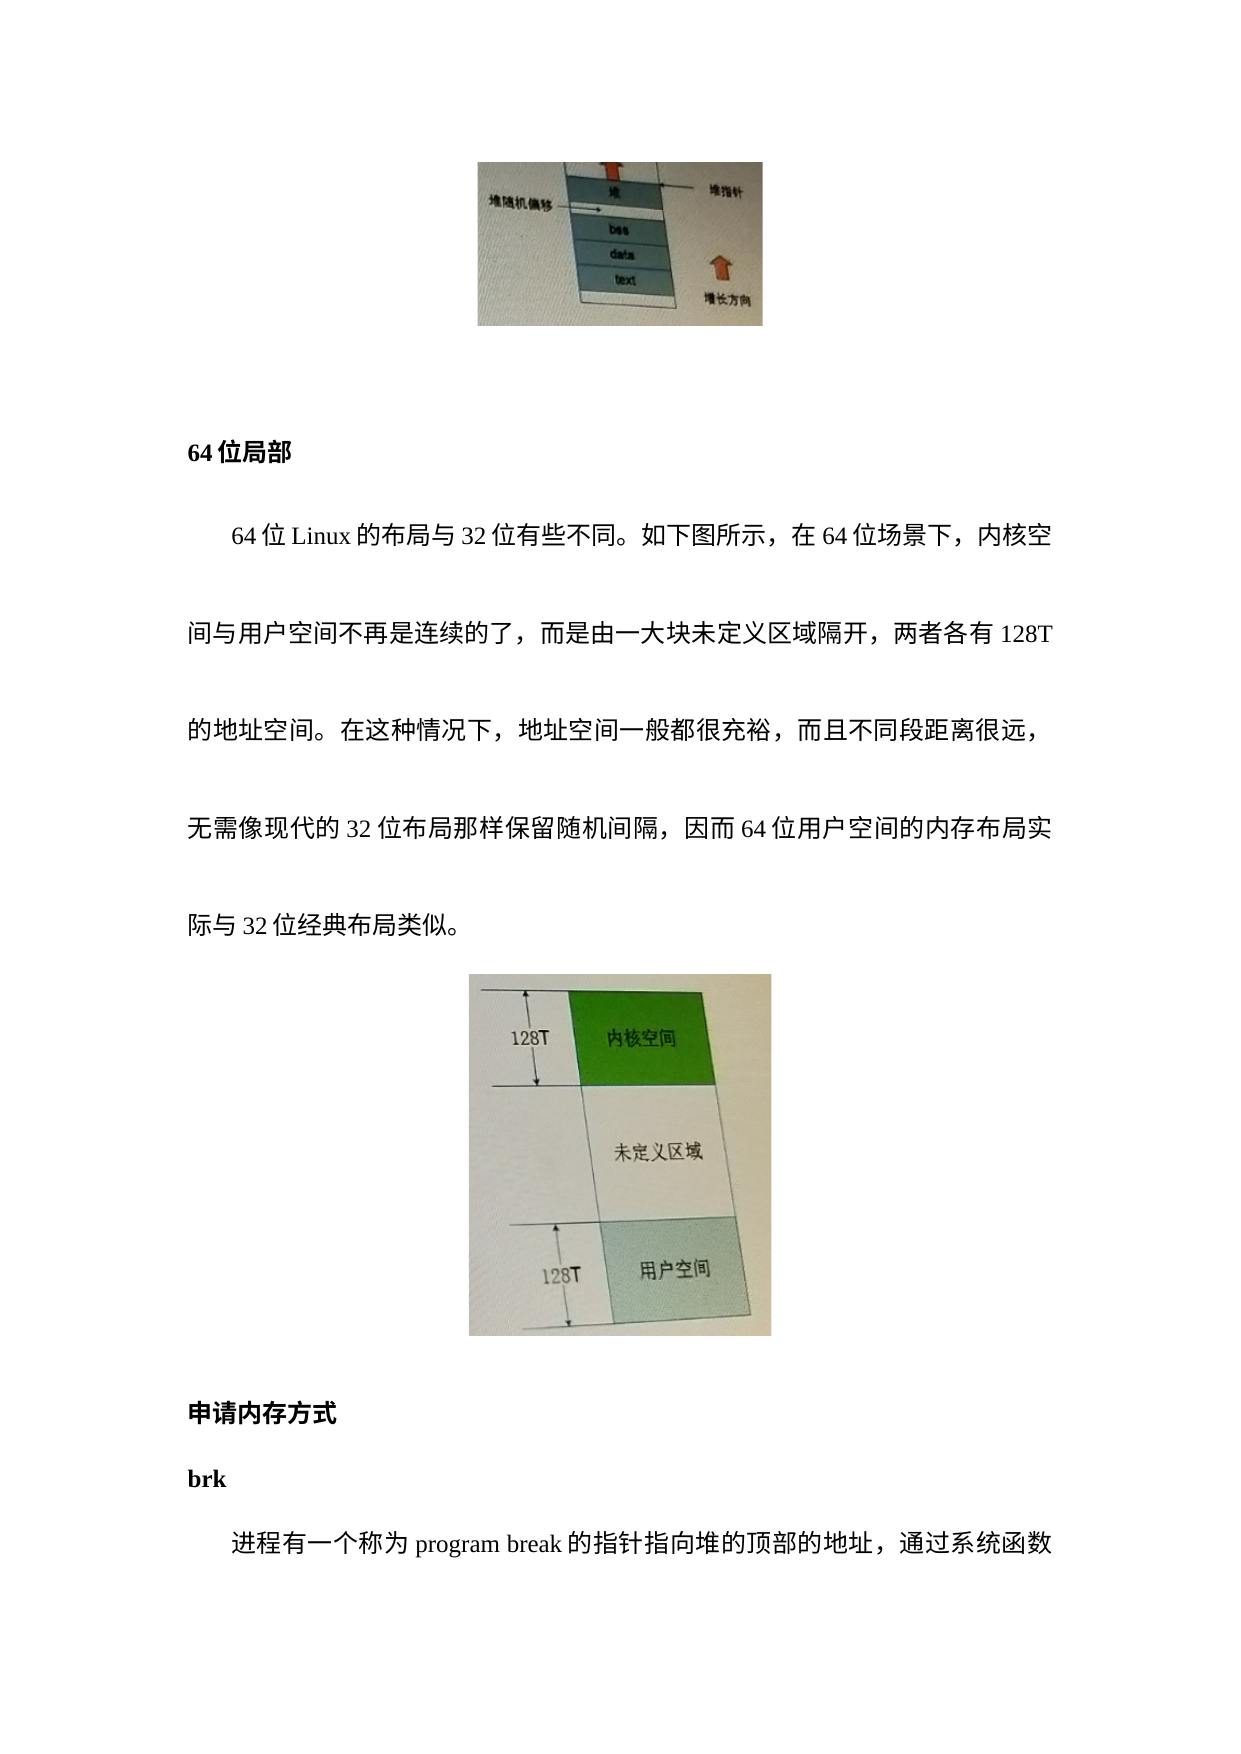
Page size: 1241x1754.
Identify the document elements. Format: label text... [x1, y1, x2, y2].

picture [468, 974, 772, 1336]
text 64位Linux的布局与32位有些不同。如下图所示，在64位场景下，内核空间与用户空间不再是连续的了，而是由一大块未定义区域隔开，两者各有128T的地址空间。在这种情况下，地址空间一般都很充裕，而且不同段距离很远，无需像现代的32位布局那样保留随机间隔，因而64位用户空间的内存布局实际与32位经典布局类似。 [187, 501, 1053, 956]
subtitle 申请内存方式 [187, 1379, 1053, 1444]
subtitle 64位局部 [187, 418, 1053, 483]
picture [477, 162, 763, 326]
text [187, 1509, 1053, 1574]
subtitle brk [187, 1462, 1053, 1494]
